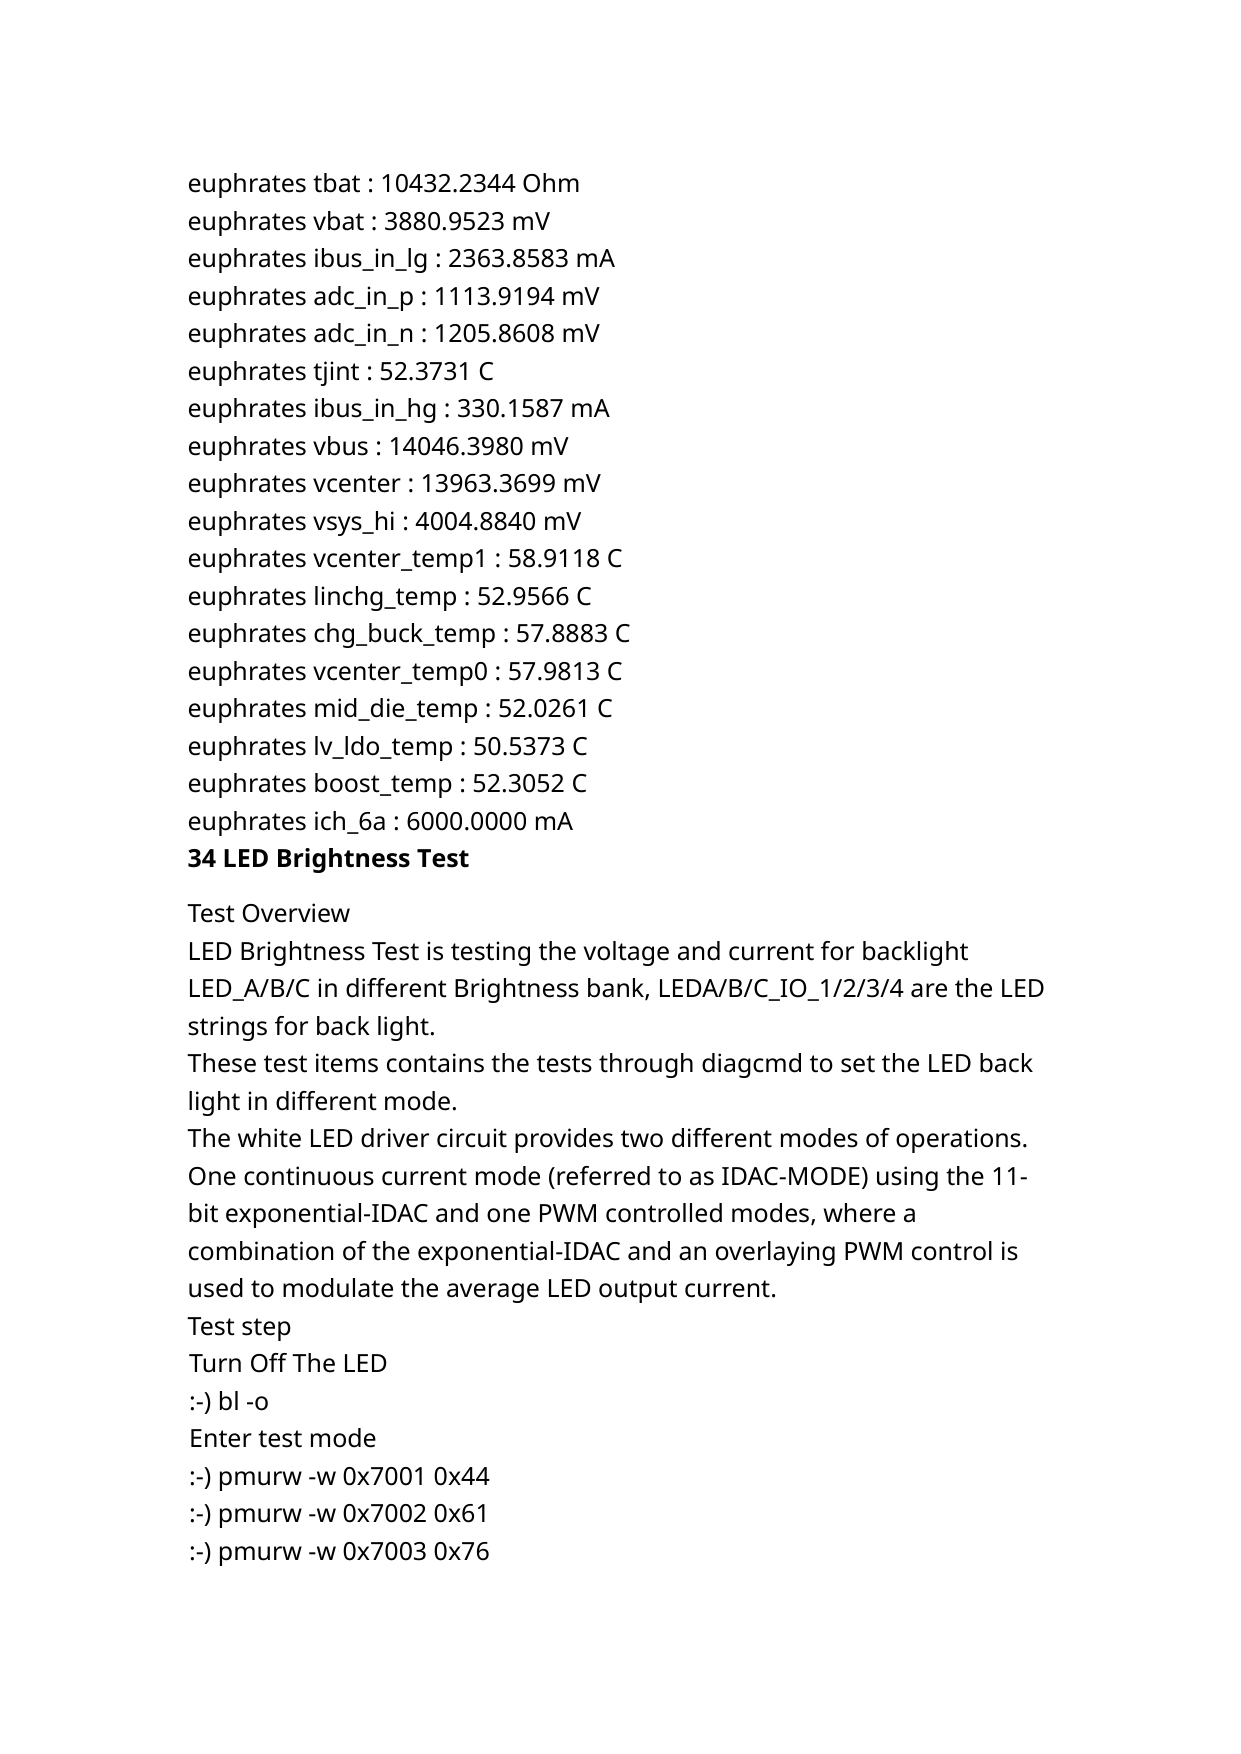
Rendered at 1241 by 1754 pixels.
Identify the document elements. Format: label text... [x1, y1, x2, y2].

text euphrates ibus_in_lg : 2363.8583 mA [187, 239, 1053, 277]
text euphrates mid_die_temp : 52.0261 C [187, 689, 1053, 727]
text The white LED driver circuit provides two different modes of operations. One continuous current mode (referred to as IDAC-MODE) using the 11-bit exponential-IDAC and one PWM controlled modes, where a combination of the exponential-IDAC and an overlaying PWM control is used to modulate the average LED output current. [187, 1119, 1053, 1306]
text euphrates ich_6a : 6000.0000 mA [187, 802, 1053, 839]
text euphrates linchg_temp : 52.9566 C [187, 577, 1053, 614]
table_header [186, 1344, 1054, 1569]
text euphrates adc_in_n : 1205.8608 mV [187, 314, 1053, 352]
text These test items contains the tests through diagcmd to set the LED back light in different mode. [187, 1044, 1053, 1119]
text Test Overview [187, 894, 1053, 931]
text euphrates adc_in_p : 1113.9194 mV [187, 277, 1053, 314]
text euphrates vsys_hi : 4004.8840 mV [187, 502, 1053, 539]
text euphrates tjint : 52.3731 C [187, 352, 1053, 389]
text euphrates lv_ldo_temp : 50.5373 C [187, 727, 1053, 764]
text LED Brightness Test is testing the voltage and current for backlight LED_A/B/C in different Brightness bank, LEDA/B/C_IO_1/2/3/4 are the LED strings for back light. [187, 931, 1053, 1044]
subtitle 34 LED Brightness Test [187, 839, 1053, 877]
text euphrates vbus : 14046.3980 mV [187, 427, 1053, 464]
text euphrates vcenter_temp1 : 58.9118 C [187, 539, 1053, 577]
text euphrates chg_buck_temp : 57.8883 C [187, 614, 1053, 652]
text euphrates tbat : 10432.2344 Ohm [187, 164, 1053, 202]
text euphrates vcenter : 13963.3699 mV [187, 464, 1053, 502]
text Test step [187, 1306, 1053, 1344]
text euphrates ibus_in_hg : 330.1587 mA [187, 389, 1053, 427]
text euphrates vcenter_temp0 : 57.9813 C [187, 652, 1053, 689]
text euphrates boost_temp : 52.3052 C [187, 764, 1053, 802]
text euphrates vbat : 3880.9523 mV [187, 202, 1053, 239]
